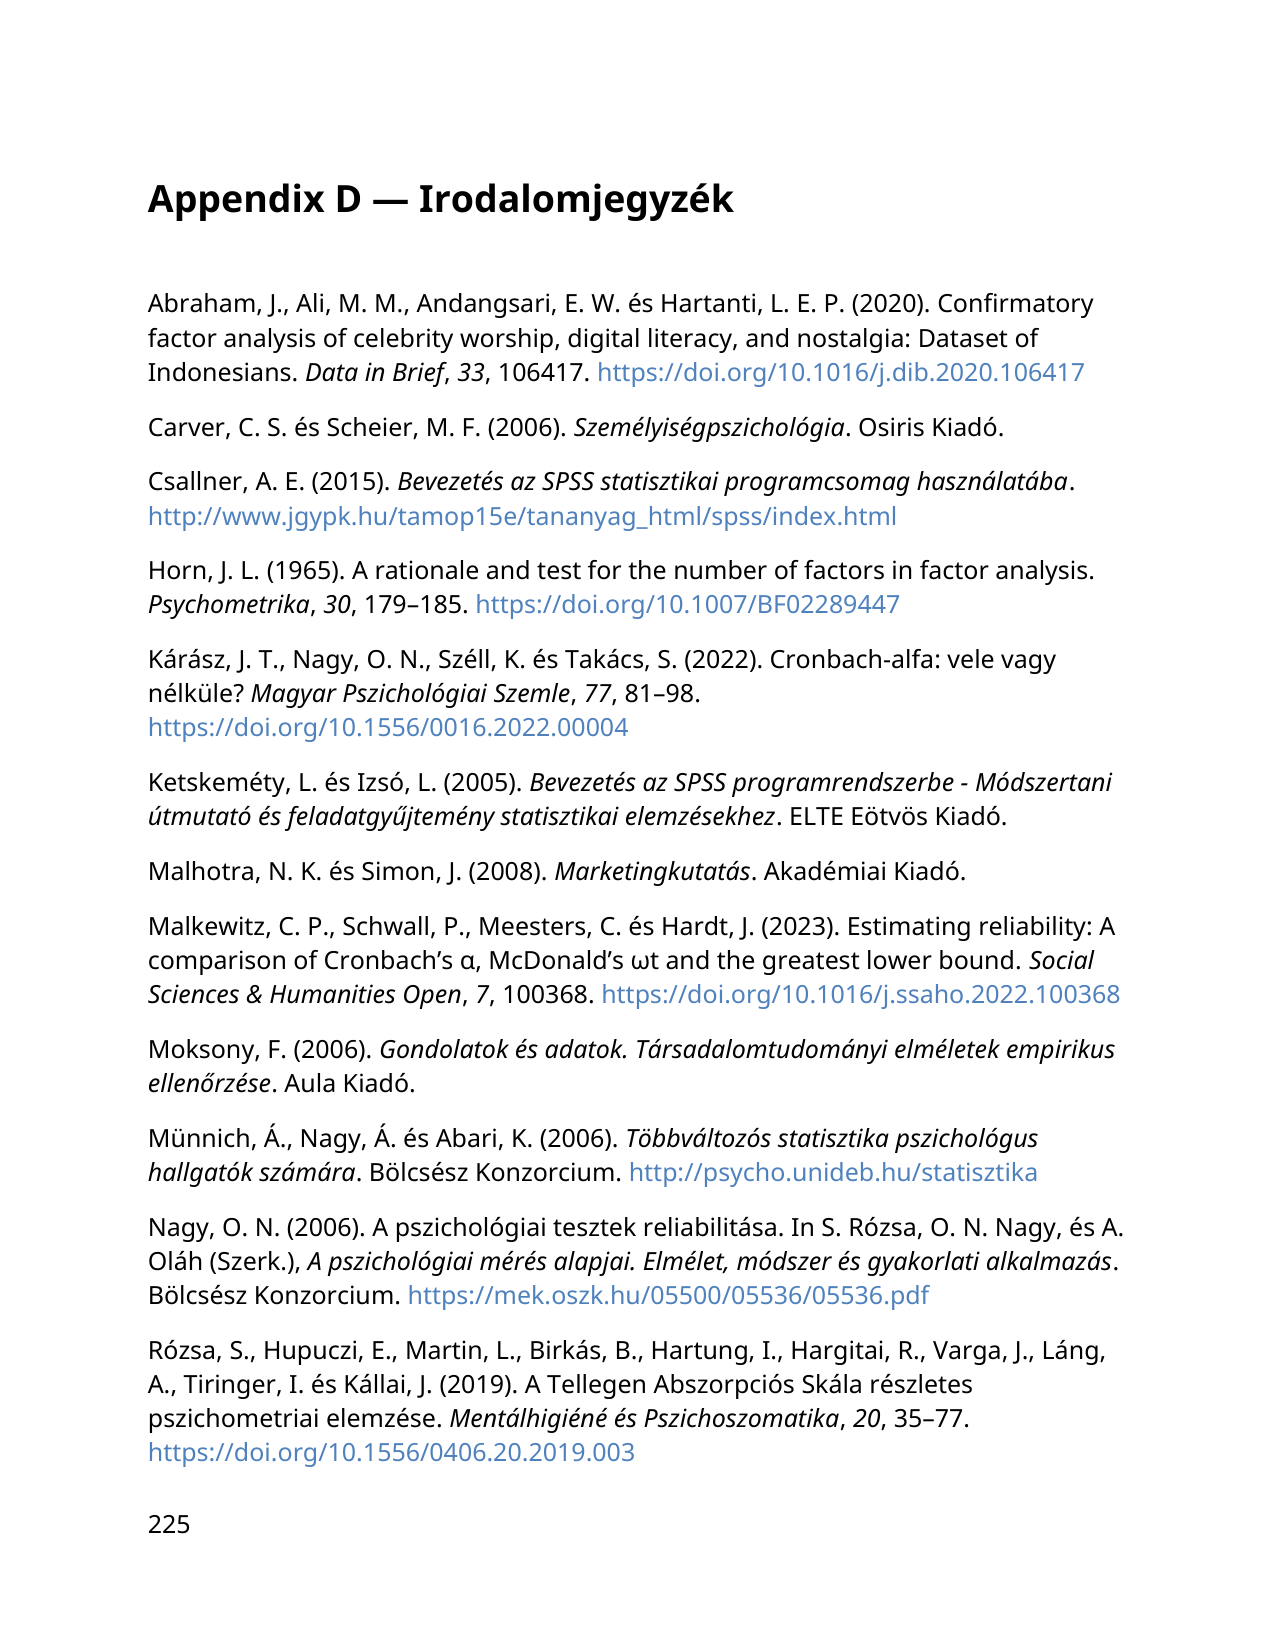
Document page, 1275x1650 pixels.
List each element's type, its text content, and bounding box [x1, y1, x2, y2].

text Nagy, O. N. (2006). A pszichológiai tesztek reliabilitása. In S. Rózsa, O. N. Nagy, és A. Oláh (Szerk.), A pszichológiai mérés alapjai. Elmélet, módszer és gyakorlati alkalmazás. Bölcsész Konzorcium. https://mek.oszk.hu/05500/05536/05536.pdf [148, 1210, 1127, 1312]
text Csallner, A. E. (2015). Bevezetés az SPSS statisztikai programcsomag használatába. http://www.jgypk.hu/tamop15e/tananyag_html/spss/index.html [148, 464, 1127, 532]
text Moksony, F. (2006). Gondolatok és adatok. Társadalomtudományi elméletek empirikus ellenőrzése. Aula Kiadó. [148, 1032, 1127, 1100]
text Malkewitz, C. P., Schwall, P., Meesters, C. és Hardt, J. (2023). Estimating reliability: A comparison of Cronbach’s α, McDonald’s ωt and the greatest lower bound. Social Sciences & Humanities Open, 7, 100368. https://doi.org/10.1016/j.ssaho.2022.100368 [148, 909, 1127, 1011]
text Ketskeméty, L. és Izsó, L. (2005). Bevezetés az SPSS programrendszerbe - Módszertani útmutató és feladatgyűjtemény statisztikai elemzésekhez. ELTE Eötvös Kiadó. [148, 765, 1127, 833]
text Horn, J. L. (1965). A rationale and test for the number of factors in factor analysis. Psychometrika, 30, 179–185. https://doi.org/10.1007/BF02289447 [148, 553, 1127, 621]
text Münnich, Á., Nagy, Á. és Abari, K. (2006). Többváltozós statisztika pszichológus hallgatók számára. Bölcsész Konzorcium. http://psycho.unideb.hu/statisztika [148, 1121, 1127, 1189]
text Carver, C. S. és Scheier, M. F. (2006). Személyiségpszichológia. Osiris Kiadó. [148, 409, 1127, 443]
subtitle Appendix D — Irodalomjegyzék [148, 173, 1127, 224]
text Rózsa, S., Hupuczi, E., Martin, L., Birkás, B., Hartung, I., Hargitai, R., Varga, J., Láng, A., Tiringer, I. és Kállai, J. (2019). A Tellegen Abszorpciós Skála részletes pszichometriai elemzése. Mentálhigiéné és Pszichoszomatika, 20, 35–77. https://doi.org/10.1556/0406.20.2019.003 [148, 1333, 1127, 1469]
text Malhotra, N. K. és Simon, J. (2008). Marketingkutatás. Akadémiai Kiadó. [148, 854, 1127, 888]
text Abraham, J., Ali, M. M., Andangsari, E. W. és Hartanti, L. E. P. (2020). Confirmatory factor analysis of celebrity worship, digital literacy, and nostalgia: Dataset of Indonesians. Data in Brief, 33, 106417. https://doi.org/10.1016/j.dib.2020.106417 [148, 286, 1127, 388]
text Kárász, J. T., Nagy, O. N., Széll, K. és Takács, S. (2022). Cronbach-alfa: vele vagy nélküle? Magyar Pszichológiai Szemle, 77, 81–98. https://doi.org/10.1556/0016.2022.00004 [148, 642, 1127, 744]
